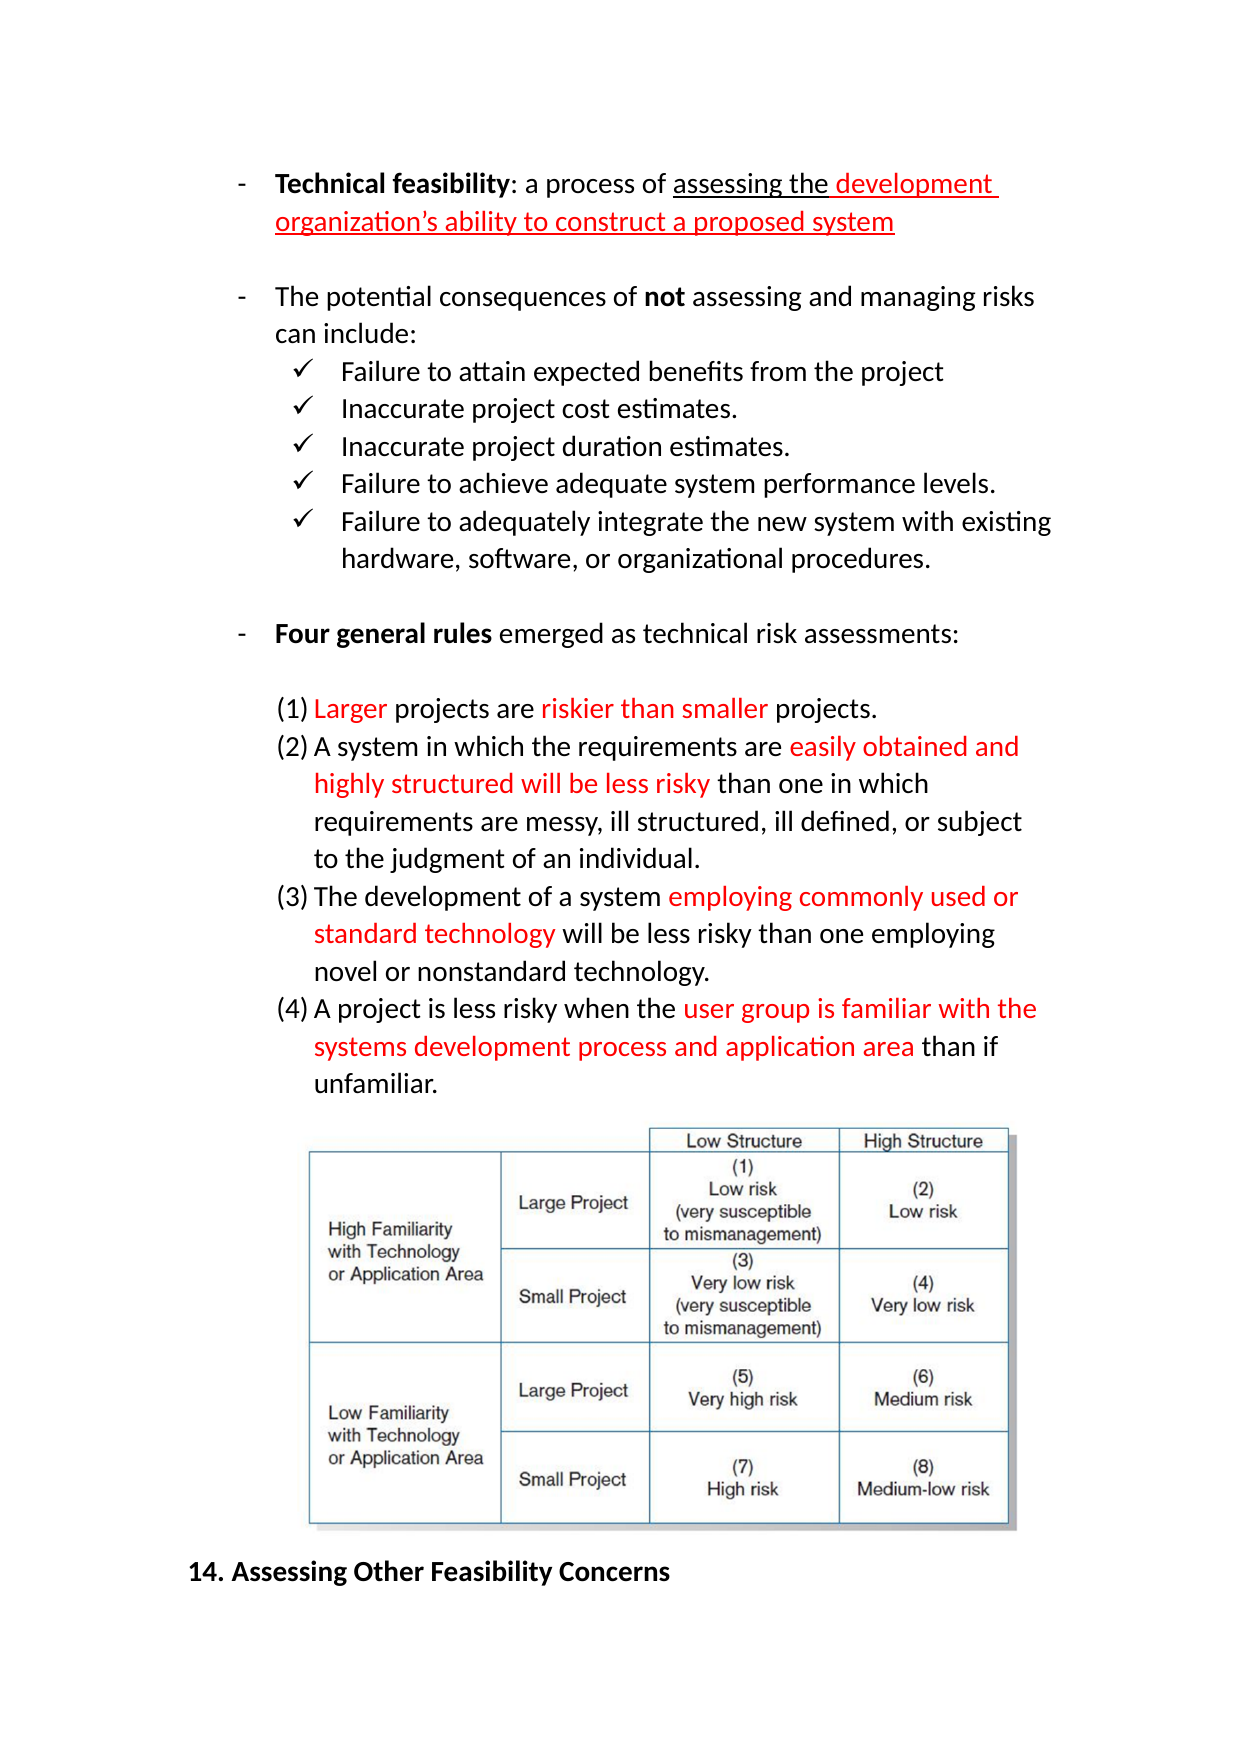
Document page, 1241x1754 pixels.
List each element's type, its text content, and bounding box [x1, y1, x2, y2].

list Failure to adequately integrate the new system with existing hardware, software, or organizational procedures. [291, 502, 1053, 577]
list Four general rules emerged as technical risk assessments: [237, 614, 1053, 652]
list A system in which the requirements are easily obtained and highly structured will be less risky than one in which requirements are messy, ill structured, ill defined, or subject to the judgment of an individual. [276, 727, 1053, 877]
list Failure to achieve adequate system performance levels. [291, 464, 1053, 502]
list The potential consequences of not assessing and managing risks can include: [237, 277, 1053, 352]
list Larger projects are riskier than smaller projects. [276, 689, 1053, 727]
picture [297, 1105, 1029, 1542]
list Technical feasibility: a process of assessing the development organization’s ability to construct a proposed system [237, 164, 1053, 239]
list A project is less risky when the user group is familiar with the systems development process and application area than if unfamiliar. [276, 989, 1053, 1102]
list Inaccurate project cost estimates. [291, 389, 1053, 427]
list Inaccurate project duration estimates. [291, 427, 1053, 464]
list Failure to attain expected benefits from the project [291, 352, 1053, 389]
list The development of a system employing commonly used or standard technology will be less risky than one employing novel or nonstandard technology. [276, 877, 1053, 989]
